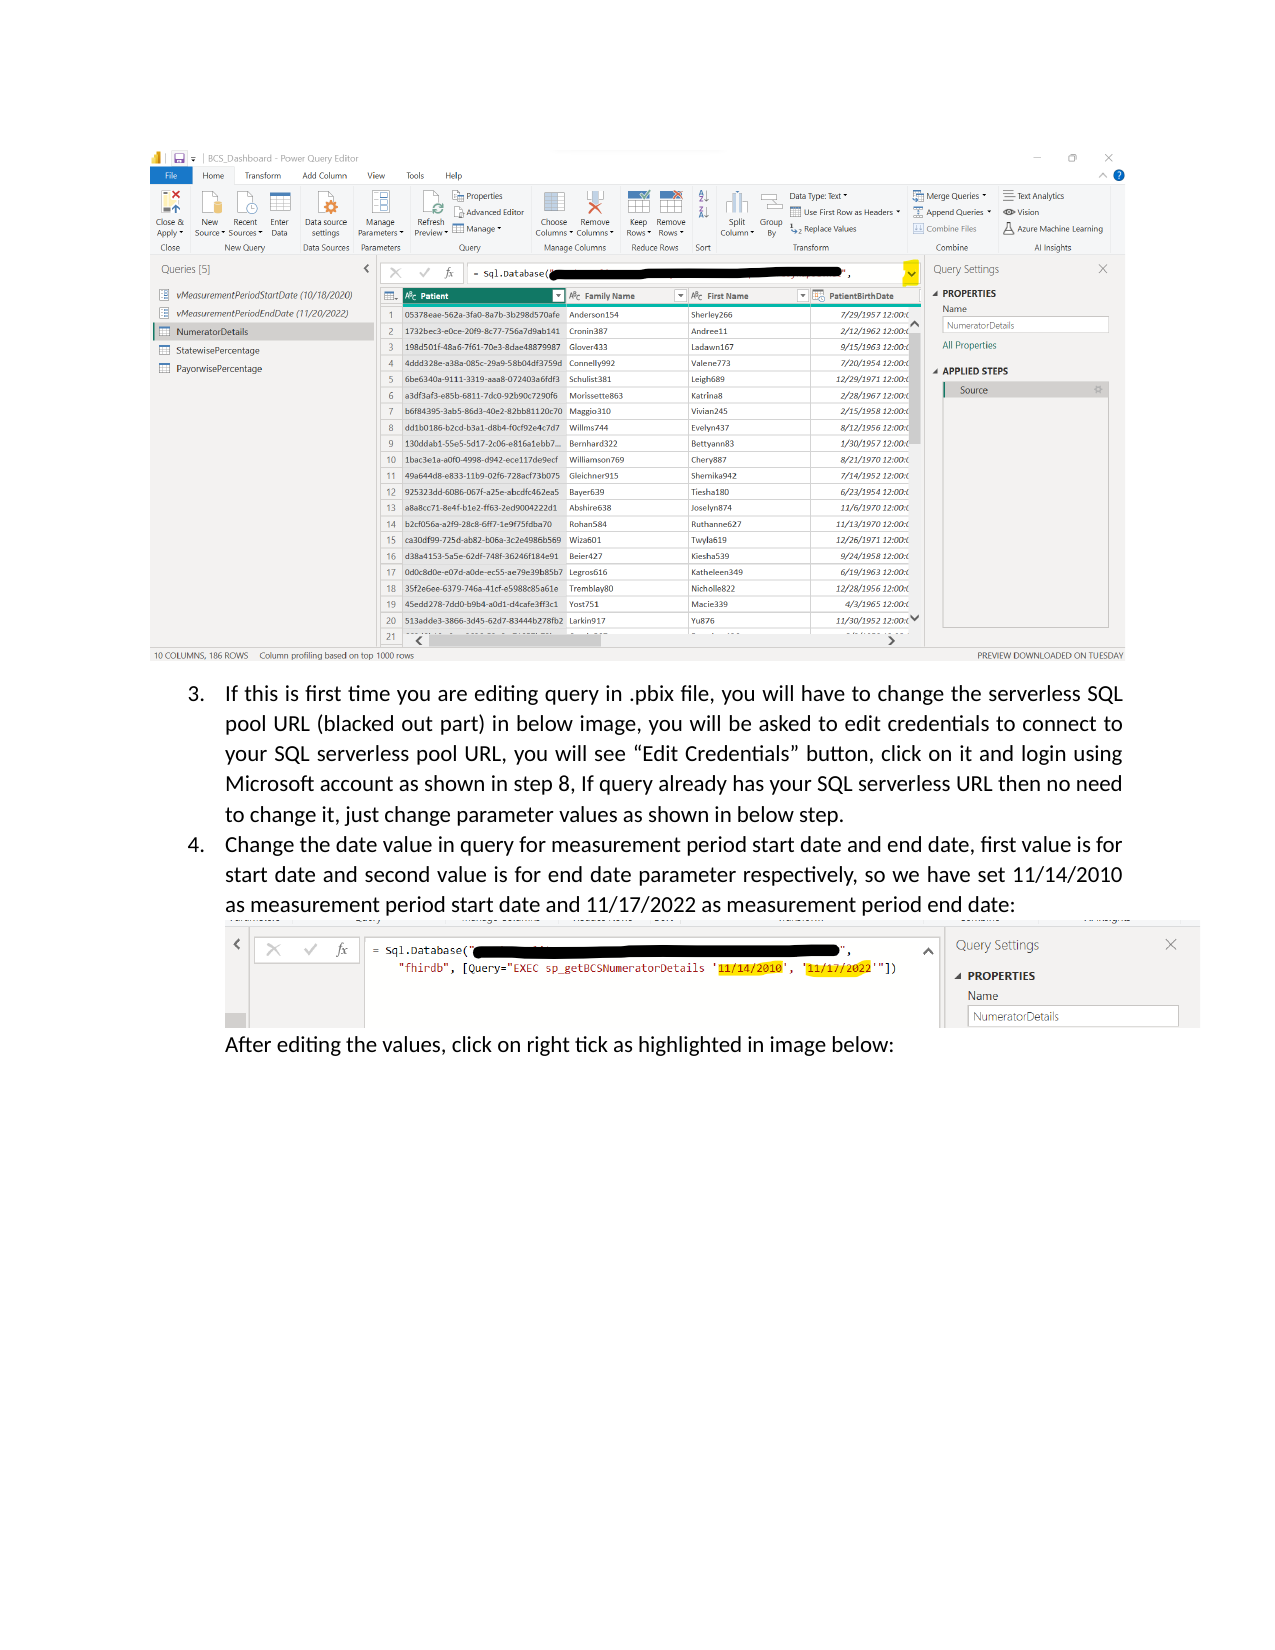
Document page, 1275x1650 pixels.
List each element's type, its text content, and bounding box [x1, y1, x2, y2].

list If this is first time you are editing query in .pbix file, you will have to change the serverless SQL pool URL (blacked out part) in below image, you will be asked to edit credentials to connect to your SQL serverless pool URL, you will see “Edit Credentials” button, click on it and login using Microsoft account as shown in step 8, If query already has your SQL serverless URL then no need to change it, just change parameter values as shown in below step. [187, 679, 1125, 828]
picture [150, 150, 1125, 661]
list Change the date value in query for measurement period start date and end date, first value is for start date and second value is for end date parameter respectively, so we have set 11/14/2010 as measurement period start date and 11/17/2022 as measurement period end date: [187, 830, 1125, 918]
picture [225, 920, 1200, 1028]
list After editing the values, click on right tick as highlighted in image below: [225, 1030, 1125, 1058]
